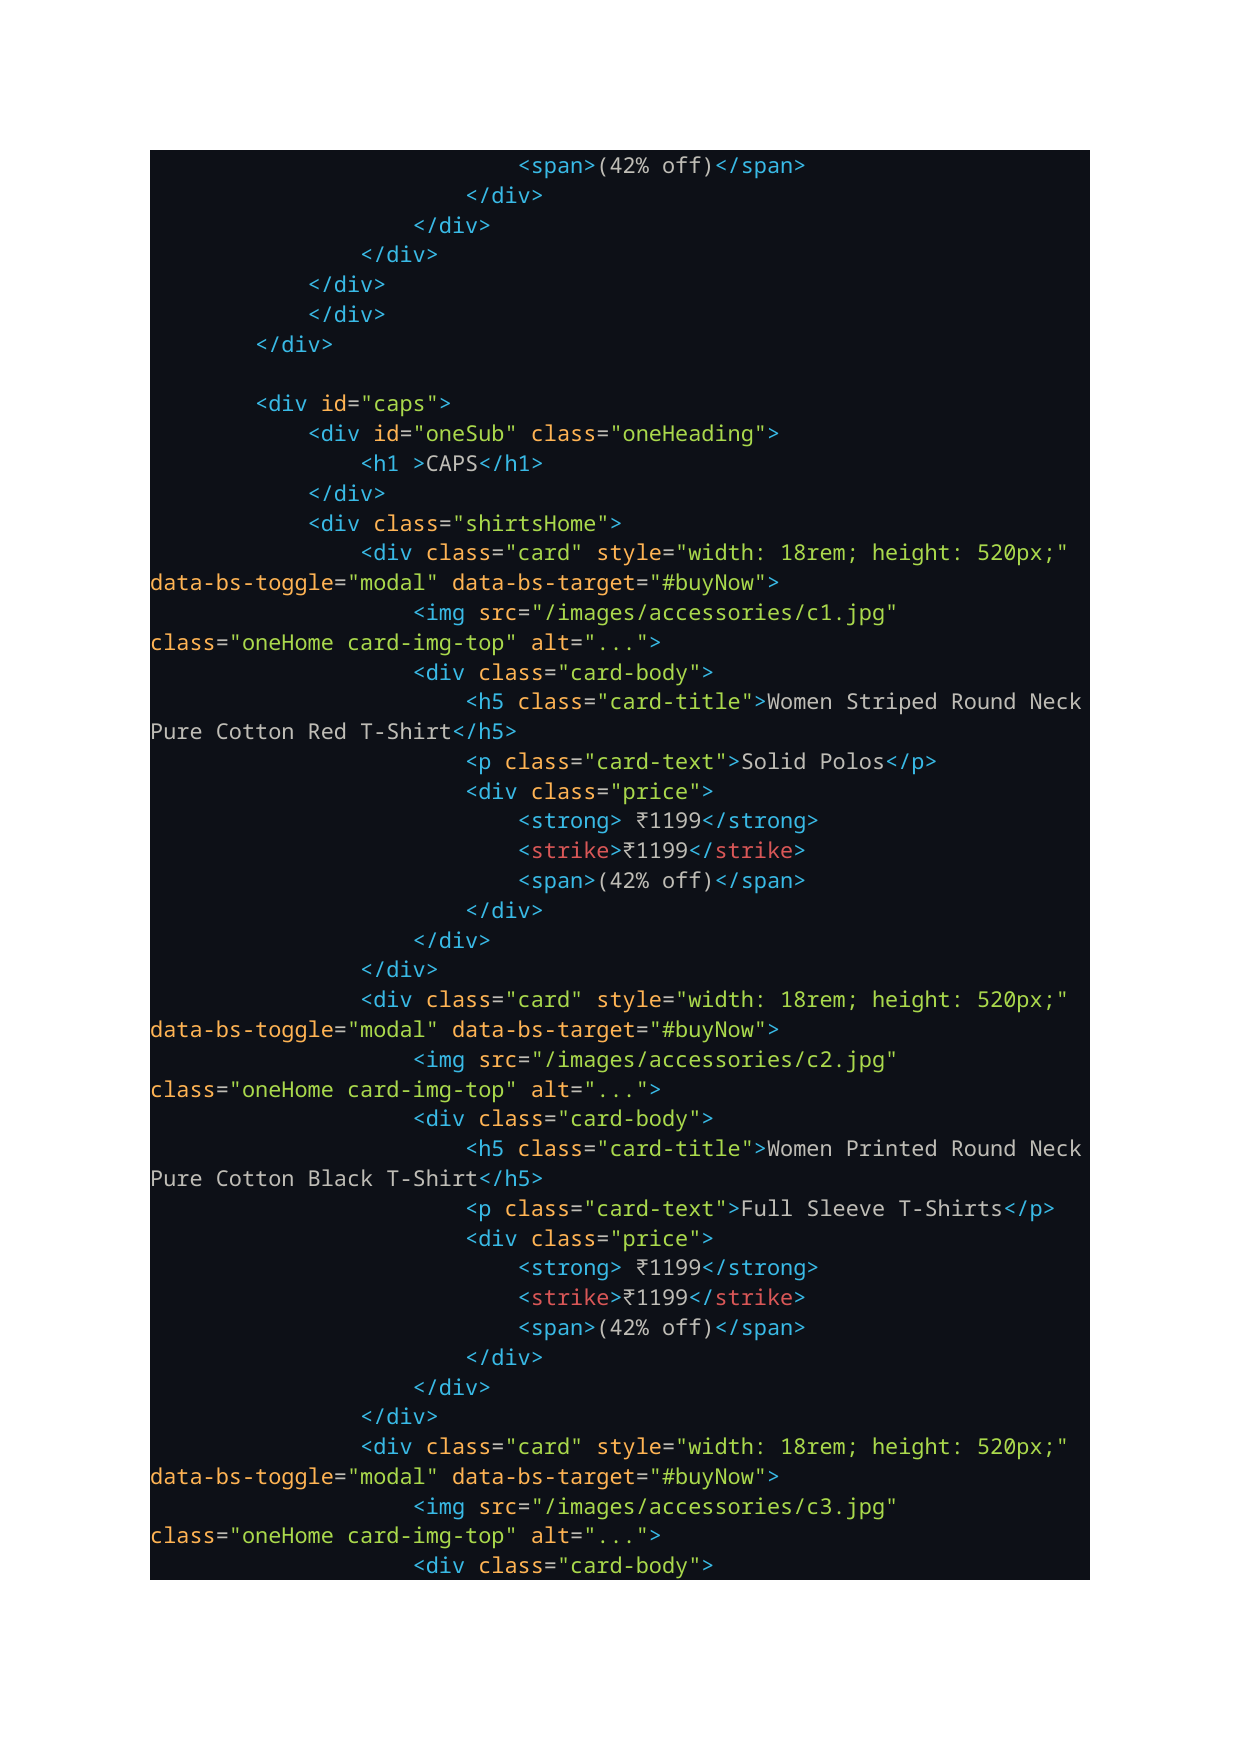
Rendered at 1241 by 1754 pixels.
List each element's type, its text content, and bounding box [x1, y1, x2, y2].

text <h5 class="card-title">Women Printed Round Neck Pure Cotton Black T-Shirt</h5> [150, 1133, 1090, 1193]
text <strike>₹1199</strike> [150, 1282, 1090, 1312]
text </div> [150, 269, 1090, 299]
text </div> [150, 1371, 1090, 1401]
text <img src="/images/accessories/c2.jpg" class="oneHome card-img-top" alt="..."> [150, 1044, 1090, 1103]
text </div> [150, 180, 1090, 209]
text </div> [150, 209, 1090, 239]
text <img src="/images/accessories/c1.jpg" class="oneHome card-img-top" alt="..."> [150, 597, 1090, 656]
text <div class="card" style="width: 18rem; height: 520px;" data-bs-toggle="modal" data-bs-target="#buyNow"> [150, 1431, 1090, 1491]
text <div class="card-body"> [150, 1103, 1090, 1133]
text <div class="card-body"> [150, 656, 1090, 686]
text <img src="/images/accessories/c3.jpg" class="oneHome card-img-top" alt="..."> [150, 1491, 1090, 1550]
text <div class="card-body"> [150, 1550, 1090, 1580]
text <strong> ₹1199</strong> [150, 805, 1090, 835]
text <span>(42% off)</span> [150, 150, 1090, 180]
text <strong> ₹1199</strong> [150, 1252, 1090, 1282]
text </div> [150, 1342, 1090, 1371]
text <span>(42% off)</span> [150, 865, 1090, 895]
text <div id="caps"> [150, 388, 1090, 418]
text <div class="shirtsHome"> [150, 507, 1090, 537]
text <div class="card" style="width: 18rem; height: 520px;" data-bs-toggle="modal" data-bs-target="#buyNow"> [150, 984, 1090, 1044]
text <h1 >CAPS</h1> [150, 448, 1090, 478]
text </div> [150, 924, 1090, 954]
text <div class="price"> [150, 776, 1090, 805]
text </div> [150, 895, 1090, 924]
text </div> [150, 478, 1090, 507]
text <div class="price"> [150, 1222, 1090, 1252]
text </div> [150, 329, 1090, 358]
text <div id="oneSub" class="oneHeading"> [150, 418, 1090, 448]
text <span>(42% off)</span> [150, 1312, 1090, 1342]
text </div> [150, 1401, 1090, 1431]
text <div class="card" style="width: 18rem; height: 520px;" data-bs-toggle="modal" data-bs-target="#buyNow"> [150, 537, 1090, 597]
text <p class="card-text">Full Sleeve T-Shirts</p> [150, 1193, 1090, 1222]
text </div> [150, 299, 1090, 329]
text </div> [150, 954, 1090, 984]
text </div> [150, 239, 1090, 269]
text <p class="card-text">Solid Polos</p> [150, 746, 1090, 776]
text <h5 class="card-title">Women Striped Round Neck Pure Cotton Red T-Shirt</h5> [150, 686, 1090, 746]
text <strike>₹1199</strike> [150, 835, 1090, 865]
